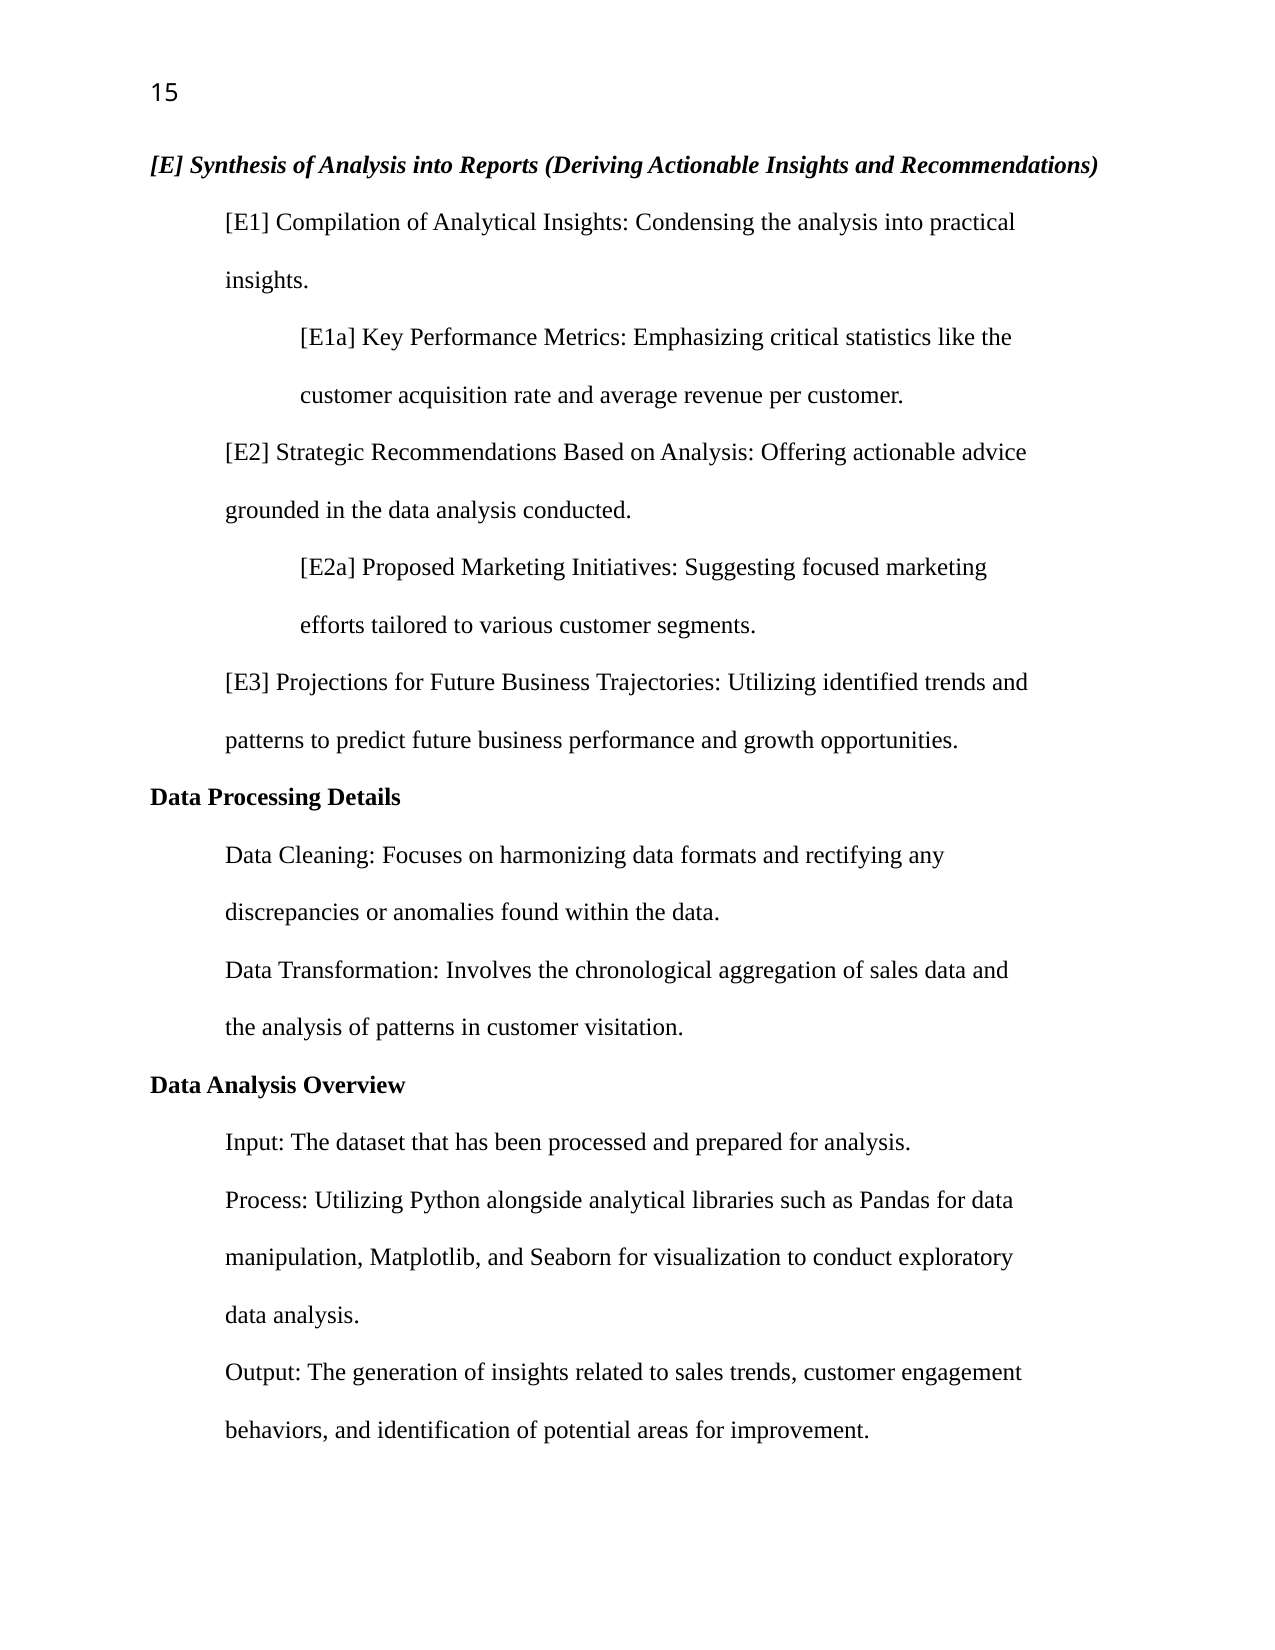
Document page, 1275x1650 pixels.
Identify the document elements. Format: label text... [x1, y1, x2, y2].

subtitle Data Analysis Overview [150, 1070, 1125, 1099]
text Input: The dataset that has been processed and prepared for analysis. [225, 1127, 1031, 1156]
text manipulation, Matplotlib, and Seaborn for visualization to conduct exploratory data analysis. [225, 1242, 1031, 1329]
text Data Transformation: Involves the chronological aggregation of sales data and the analysis of patterns in customer visitation. [225, 955, 1031, 1041]
text Data Cleaning: Focuses on harmonizing data formats and rectifying any discrepancies or anomalies found within the data. [225, 840, 1031, 926]
text [E2] Strategic Recommendations Based on Analysis: Offering actionable advice grounded in the data analysis conducted. [225, 437, 1031, 524]
text [E2a] Proposed Marketing Initiatives: Suggesting focused marketing efforts tailored to various customer segments. [300, 552, 1031, 639]
text Process: Utilizing Python alongside analytical libraries such as Pandas for data [225, 1185, 1031, 1214]
text [E3] Projections for Future Business Trajectories: Utilizing identified trends and patterns to predict future business performance and growth opportunities. [225, 667, 1031, 754]
text [E1] Compilation of Analytical Insights: Condensing the analysis into practical insights. [225, 207, 1031, 294]
text Output: The generation of insights related to sales trends, customer engagement behaviors, and identification of potential areas for improvement. [225, 1357, 1031, 1444]
subtitle Data Processing Details [150, 782, 1125, 811]
subtitle [E] Synthesis of Analysis into Reports (Deriving Actionable Insights and Recommendations) [150, 150, 1125, 179]
text [E1a] Key Performance Metrics: Emphasizing critical statistics like the customer acquisition rate and average revenue per customer. [300, 322, 1031, 409]
